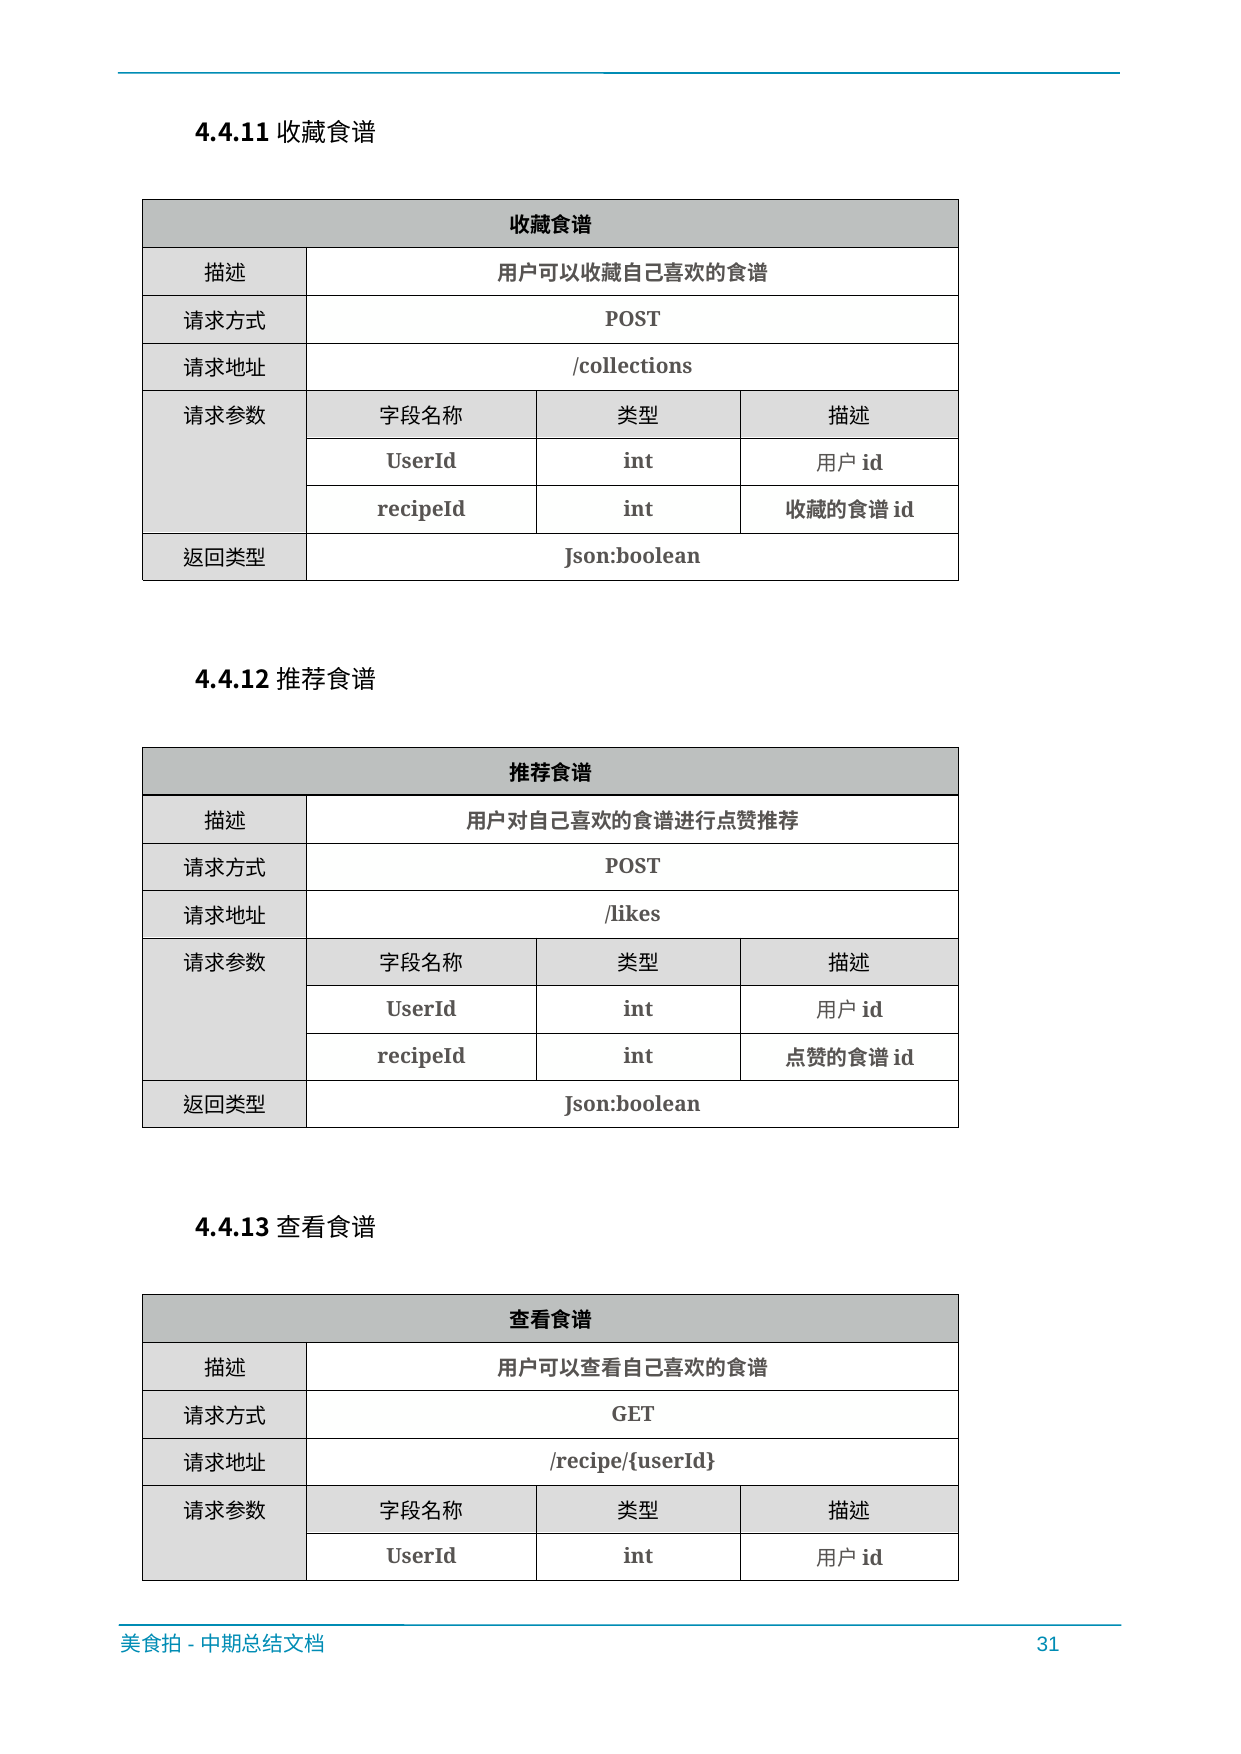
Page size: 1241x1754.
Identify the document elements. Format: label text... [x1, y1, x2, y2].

table_cell 描述 [143, 1343, 306, 1390]
table_cell 收藏的食谱id [741, 486, 958, 532]
table_cell Json:boolean [307, 534, 958, 580]
table_cell 返回类型 [143, 534, 306, 580]
table_cell /likes [307, 891, 958, 937]
table_cell 请求参数 [143, 391, 306, 532]
table_cell 描述 [143, 796, 306, 843]
table_cell 类型 [537, 391, 740, 437]
table_cell 请求地址 [143, 344, 306, 390]
text 4.4.11 收藏食谱 [120, 112, 1120, 149]
table_cell int [537, 986, 740, 1032]
table_cell UserId [307, 1534, 536, 1580]
table_cell POST [307, 296, 958, 343]
table_cell UserId [307, 439, 536, 485]
table_cell 点赞的食谱id [741, 1034, 958, 1080]
table_cell 请求参数 [143, 939, 306, 1080]
table_cell UserId [307, 986, 536, 1032]
table_cell 描述 [143, 248, 306, 295]
table_cell 用户可以收藏自己喜欢的食谱 [307, 248, 958, 295]
table_header 收藏食谱 [143, 200, 958, 247]
table_cell 类型 [537, 1486, 740, 1532]
table_cell int [537, 439, 740, 485]
table_cell 字段名称 [307, 391, 536, 437]
table_cell recipeId [307, 486, 536, 532]
table_cell 返回类型 [143, 1081, 306, 1127]
table_cell int [537, 1034, 740, 1080]
table_cell 字段名称 [307, 1486, 536, 1532]
table_cell 请求方式 [143, 296, 306, 343]
table_cell 类型 [537, 939, 740, 985]
table_cell 描述 [741, 1486, 958, 1532]
table_cell 用户id [741, 439, 958, 485]
table_cell 请求参数 [143, 1486, 306, 1580]
table_cell 用户id [741, 1534, 958, 1580]
table_cell 请求方式 [143, 1391, 306, 1438]
table_cell 描述 [741, 391, 958, 437]
table_cell 用户对自己喜欢的食谱进行点赞推荐 [307, 796, 958, 843]
table_cell 字段名称 [307, 939, 536, 985]
text 4.4.12 推荐食谱 [120, 660, 1120, 696]
table_header 推荐食谱 [143, 748, 958, 794]
table_cell 用户id [741, 986, 958, 1032]
table_cell 请求地址 [143, 1439, 306, 1485]
table_header 查看食谱 [143, 1295, 958, 1342]
table_cell 请求方式 [143, 844, 306, 890]
table_cell recipeId [307, 1034, 536, 1080]
table_cell int [537, 1534, 740, 1580]
table_cell POST [307, 844, 958, 890]
table_cell int [537, 486, 740, 532]
text 4.4.13 查看食谱 [120, 1207, 1120, 1244]
table_cell GET [307, 1391, 958, 1438]
table_cell /collections [307, 344, 958, 390]
table_cell Json:boolean [307, 1081, 958, 1127]
table_cell 描述 [741, 939, 958, 985]
table_cell 请求地址 [143, 891, 306, 937]
table_cell /recipe/{userId} [307, 1439, 958, 1485]
table_cell 用户可以查看自己喜欢的食谱 [307, 1343, 958, 1390]
